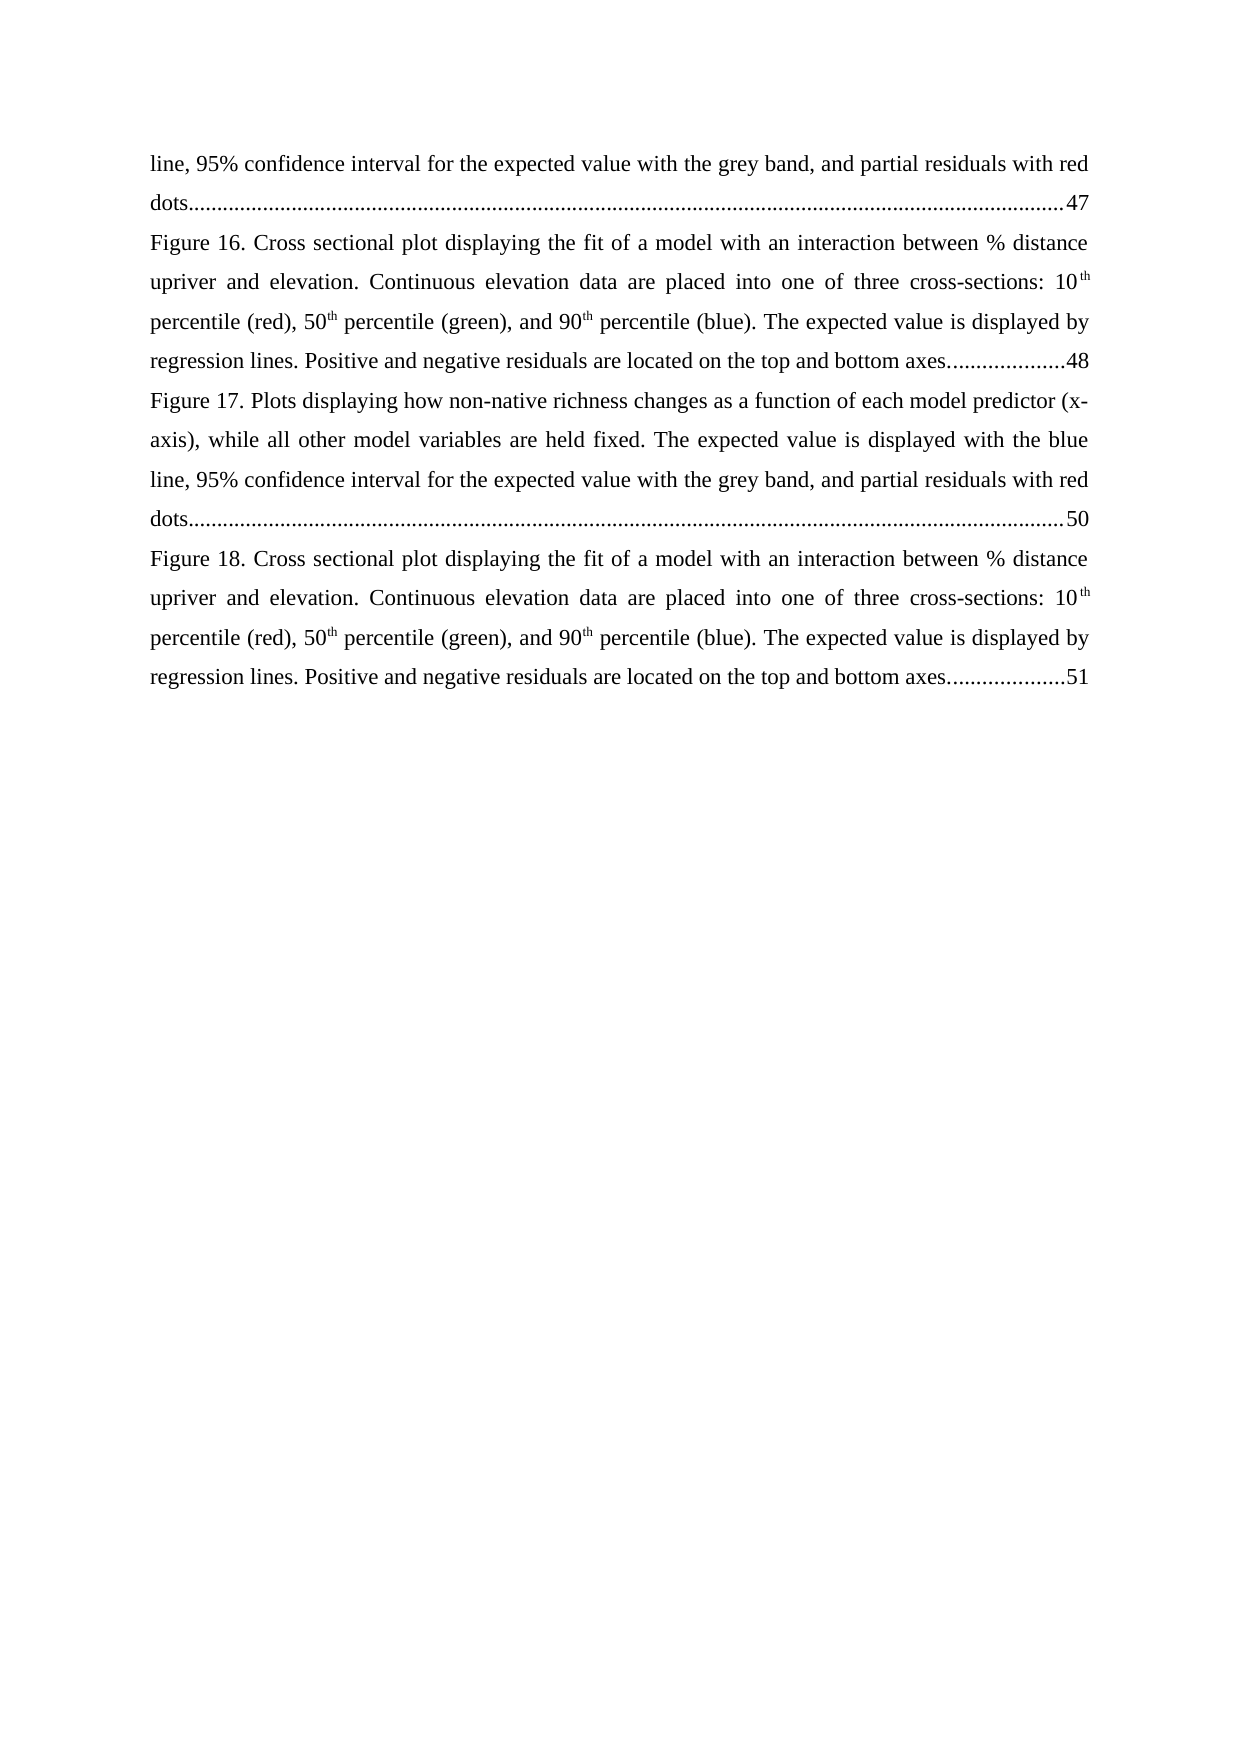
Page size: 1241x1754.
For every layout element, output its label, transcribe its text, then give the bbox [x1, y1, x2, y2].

text Figure 18. Cross sectional plot displaying the fit of a model with an interaction between % distance upriver and elevation. Continuous elevation data are placed into one of three cross-sections: 10th percentile (red), 50th percentile (green), and 90th percentile (blue). The expected value is displayed by regression lines. Positive and negative residuals are located on the top and bottom axes. 51 [150, 545, 1090, 689]
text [150, 150, 1090, 216]
text Figure 16. Cross sectional plot displaying the fit of a model with an interaction between % distance upriver and elevation. Continuous elevation data are placed into one of three cross-sections: 10th percentile (red), 50th percentile (green), and 90th percentile (blue). The expected value is displayed by regression lines. Positive and negative residuals are located on the top and bottom axes. 48 [150, 229, 1090, 374]
text Figure 17. Plots displaying how non-native richness changes as a function of each model predictor (x-axis), while all other model variables are held fixed. The expected value is displayed with the blue line, 95% confidence interval for the expected value with the grey band, and partial residuals with red dots. 50 [150, 387, 1090, 532]
